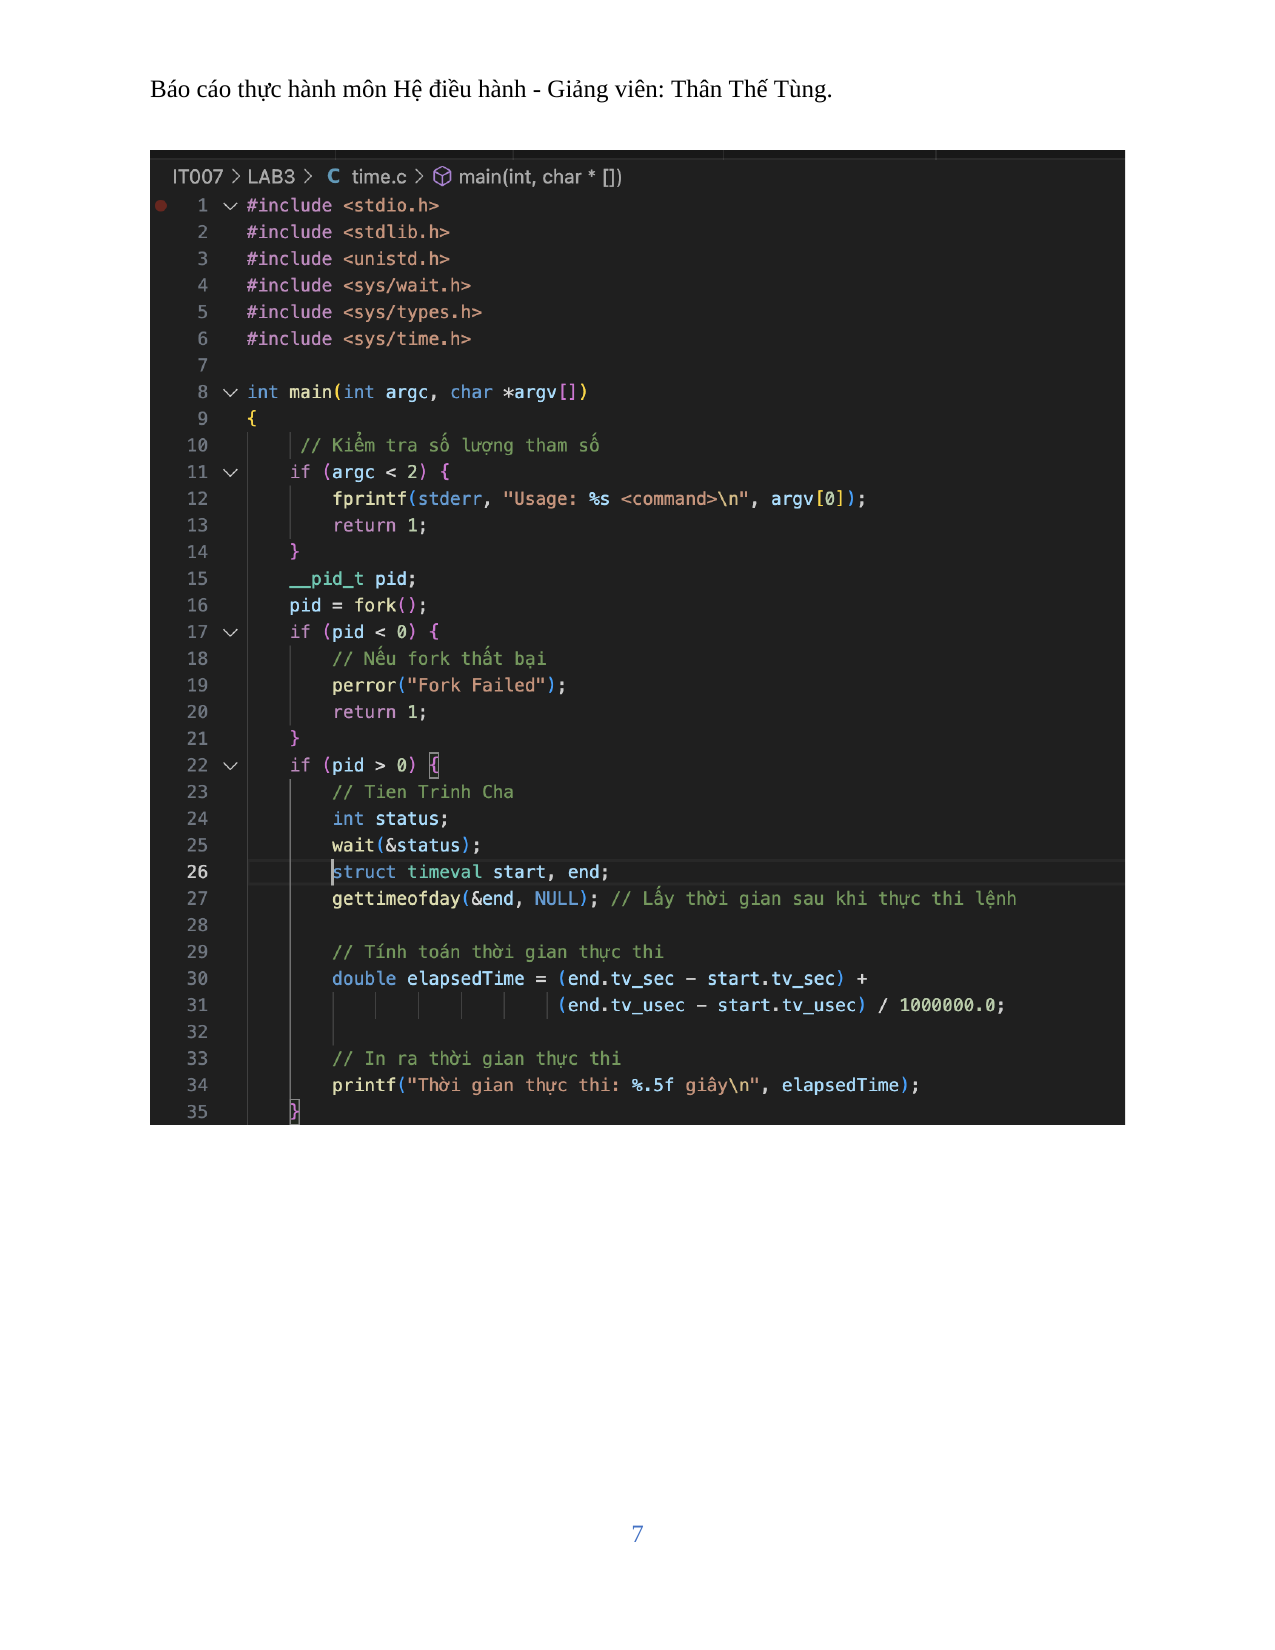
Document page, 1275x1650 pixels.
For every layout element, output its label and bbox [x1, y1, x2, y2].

picture [150, 150, 1125, 1125]
